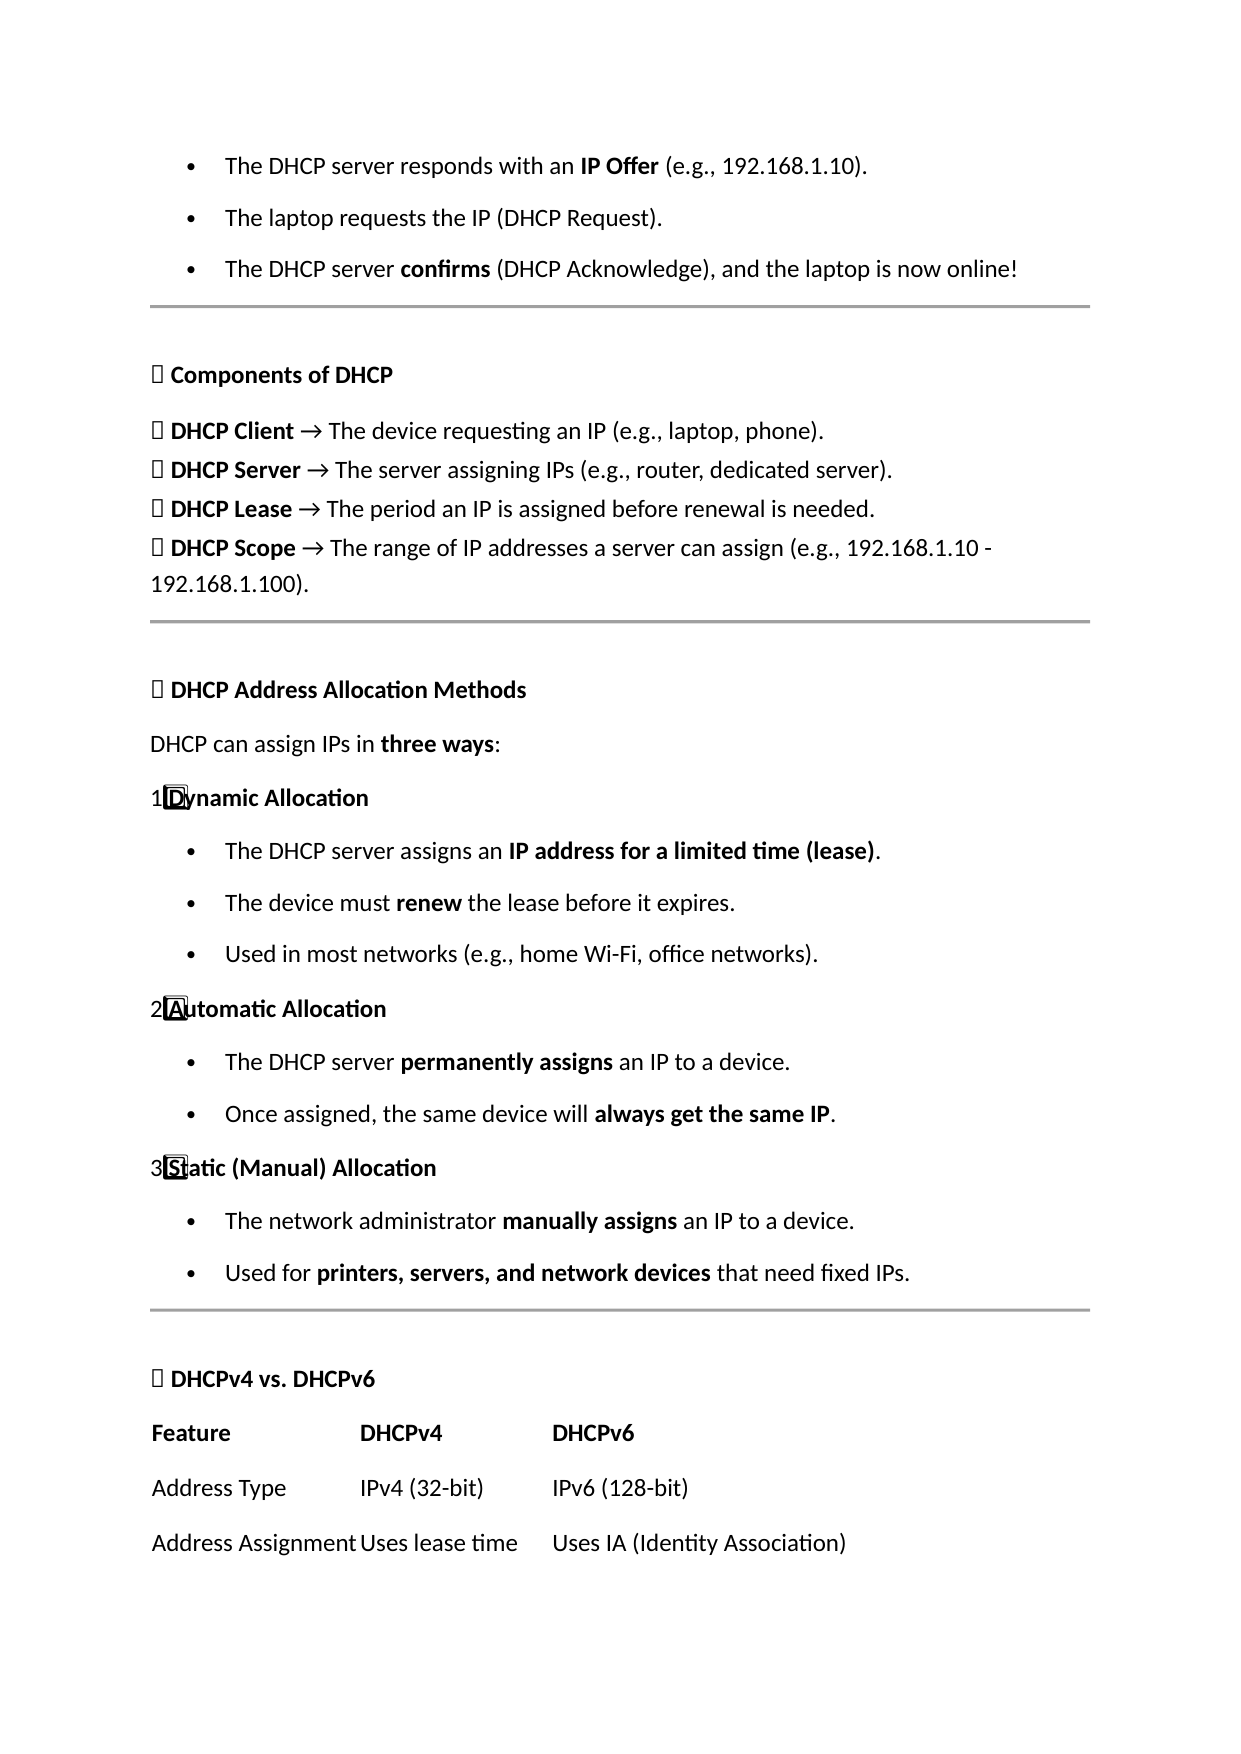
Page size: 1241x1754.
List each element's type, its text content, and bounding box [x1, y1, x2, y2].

list The DHCP server permanently assigns an IP to a device. [187, 1046, 1090, 1077]
list The DHCP server assigns an IP address for a limited time (lease). [187, 835, 1090, 866]
list Used in most networks (e.g., home Wi-Fi, office networks). [187, 938, 1090, 969]
list The device must renew the lease before it expires. [187, 887, 1090, 917]
text 3️⃣ Static (Manual) Allocation [150, 1149, 1090, 1183]
text 1️⃣ Dynamic Allocation [150, 779, 1090, 813]
text 🔹 Components of DHCP [150, 357, 1090, 391]
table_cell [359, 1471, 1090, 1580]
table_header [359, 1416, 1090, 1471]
list The DHCP server confirms (DHCP Acknowledge), and the laptop is now online! [187, 253, 1090, 284]
text 🔹 DHCP Client → The device requesting an IP (e.g., laptop, phone). 🔹 DHCP Server → The server assigning IPs (e.g., router, dedicated server). 🔹 DHCP Lease → The period an IP is assigned before renewal is needed. 🔹 DHCP Scope → The range of IP addresses a server can assign (e.g., 192.168.1.10 - 192.168.1.100). [150, 412, 1090, 599]
list The DHCP server responds with an IP Offer (e.g., 192.168.1.10). [187, 150, 1090, 181]
text 2️⃣ Automatic Allocation [150, 990, 1090, 1024]
list Once assigned, the same device will always get the same IP. [187, 1098, 1090, 1128]
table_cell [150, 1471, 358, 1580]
list Used for printers, servers, and network devices that need fixed IPs. [187, 1257, 1090, 1287]
text 🔹 DHCP Address Allocation Methods [150, 672, 1090, 706]
list The laptop requests the IP (DHCP Request). [187, 202, 1090, 232]
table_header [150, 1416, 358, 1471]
list The network administrator manually assigns an IP to a device. [187, 1205, 1090, 1236]
text DHCP can assign IPs in three ways: [150, 728, 1090, 758]
text 🔹 DHCPv4 vs. DHCPv6 [150, 1360, 1090, 1394]
